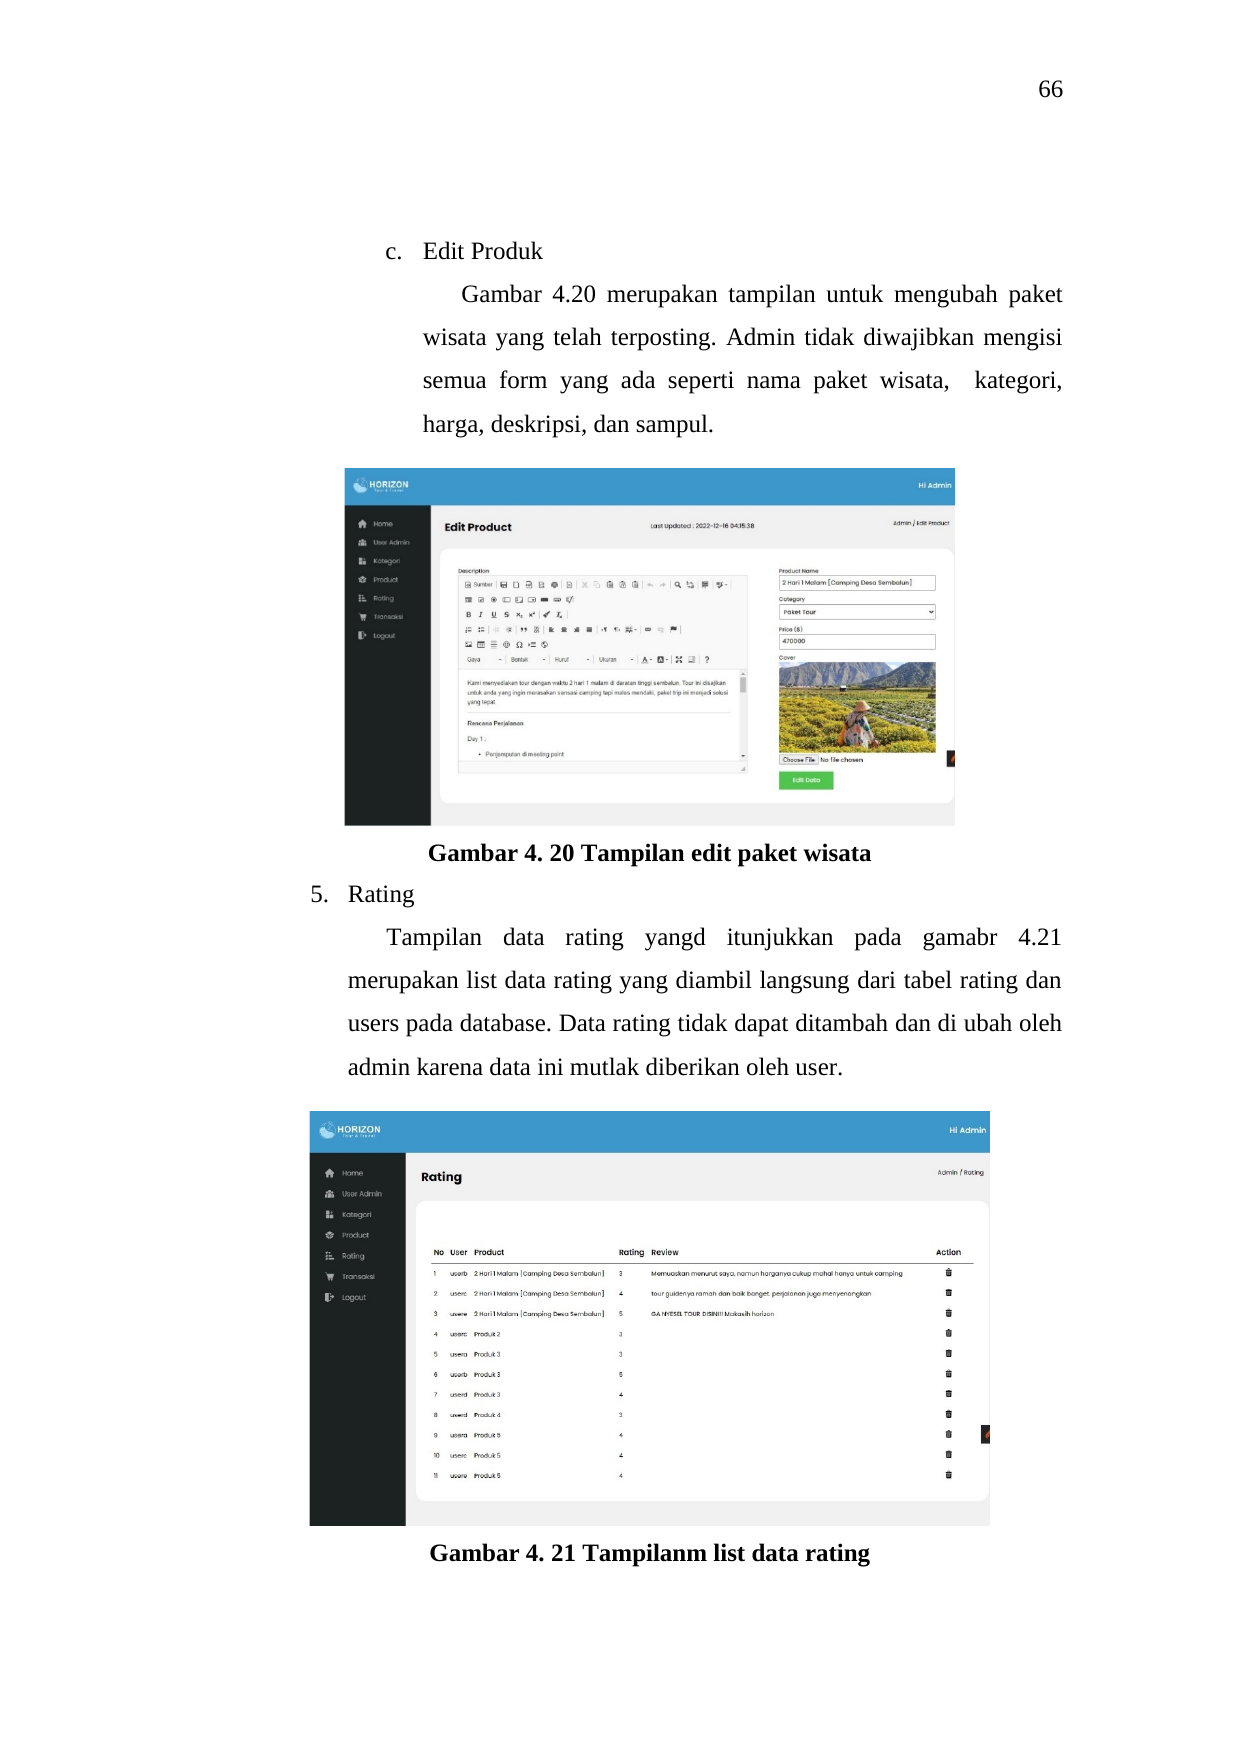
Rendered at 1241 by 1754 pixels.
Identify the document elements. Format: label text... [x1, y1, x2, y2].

list Gambar 4.20 merupakan tampilan untuk mengubah paket wisata yang telah terposting. Admin tidak diwajibkan mengisi semua form yang ada seperti nama paket wisata, kategori, harga, deskripsi, dan sampul. [423, 279, 1063, 437]
list Tampilan data rating yangd itunjukkan pada gamabr 4.21 merupakan list data rating yang diambil langsung dari tabel rating dan users pada database. Data rating tidak dapat ditambah dan di ubah oleh admin karena data ini mutlak diberikan oleh user. [348, 922, 1063, 1080]
picture [309, 1111, 990, 1526]
list Edit Produk [385, 236, 1063, 265]
picture [344, 468, 955, 826]
list Rating [310, 879, 1063, 908]
